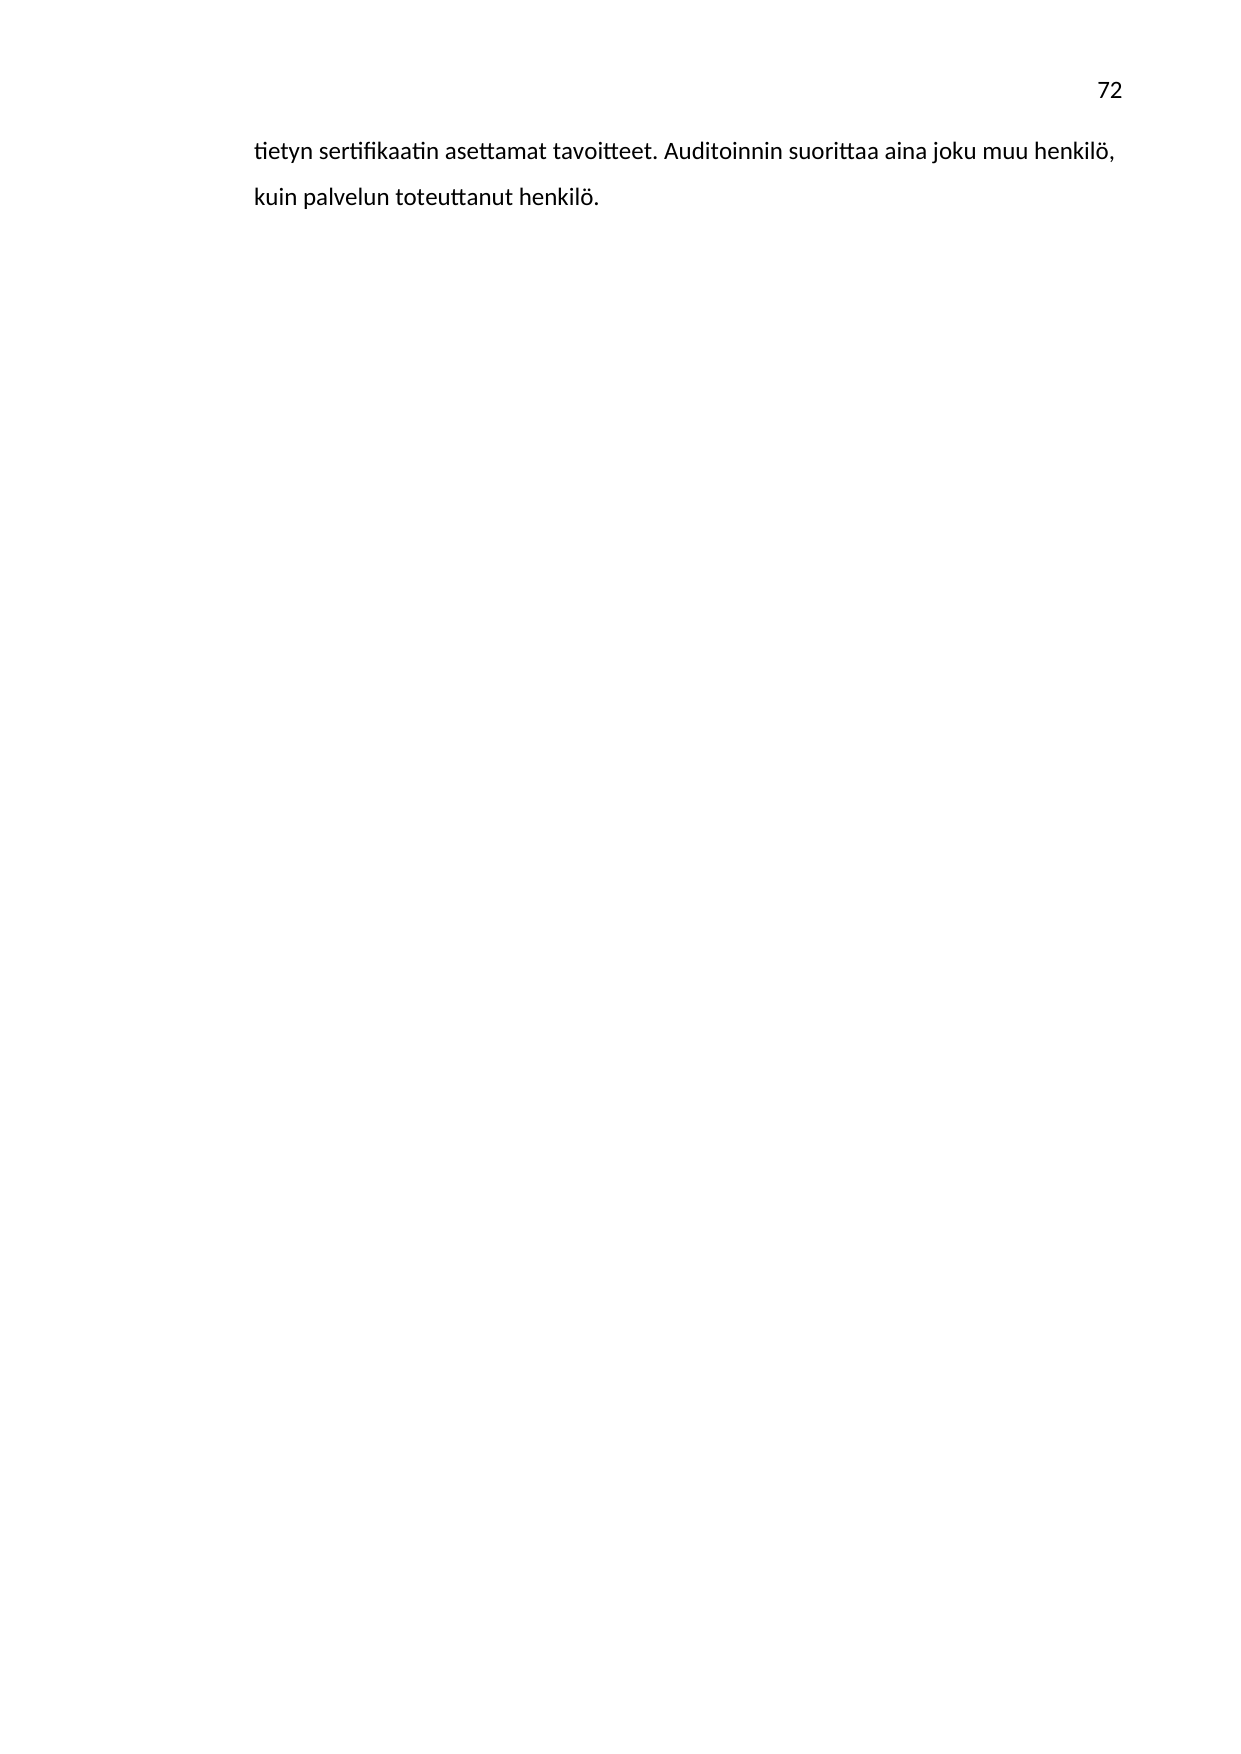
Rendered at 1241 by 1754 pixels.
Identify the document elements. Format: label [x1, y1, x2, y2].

text [254, 135, 1122, 211]
